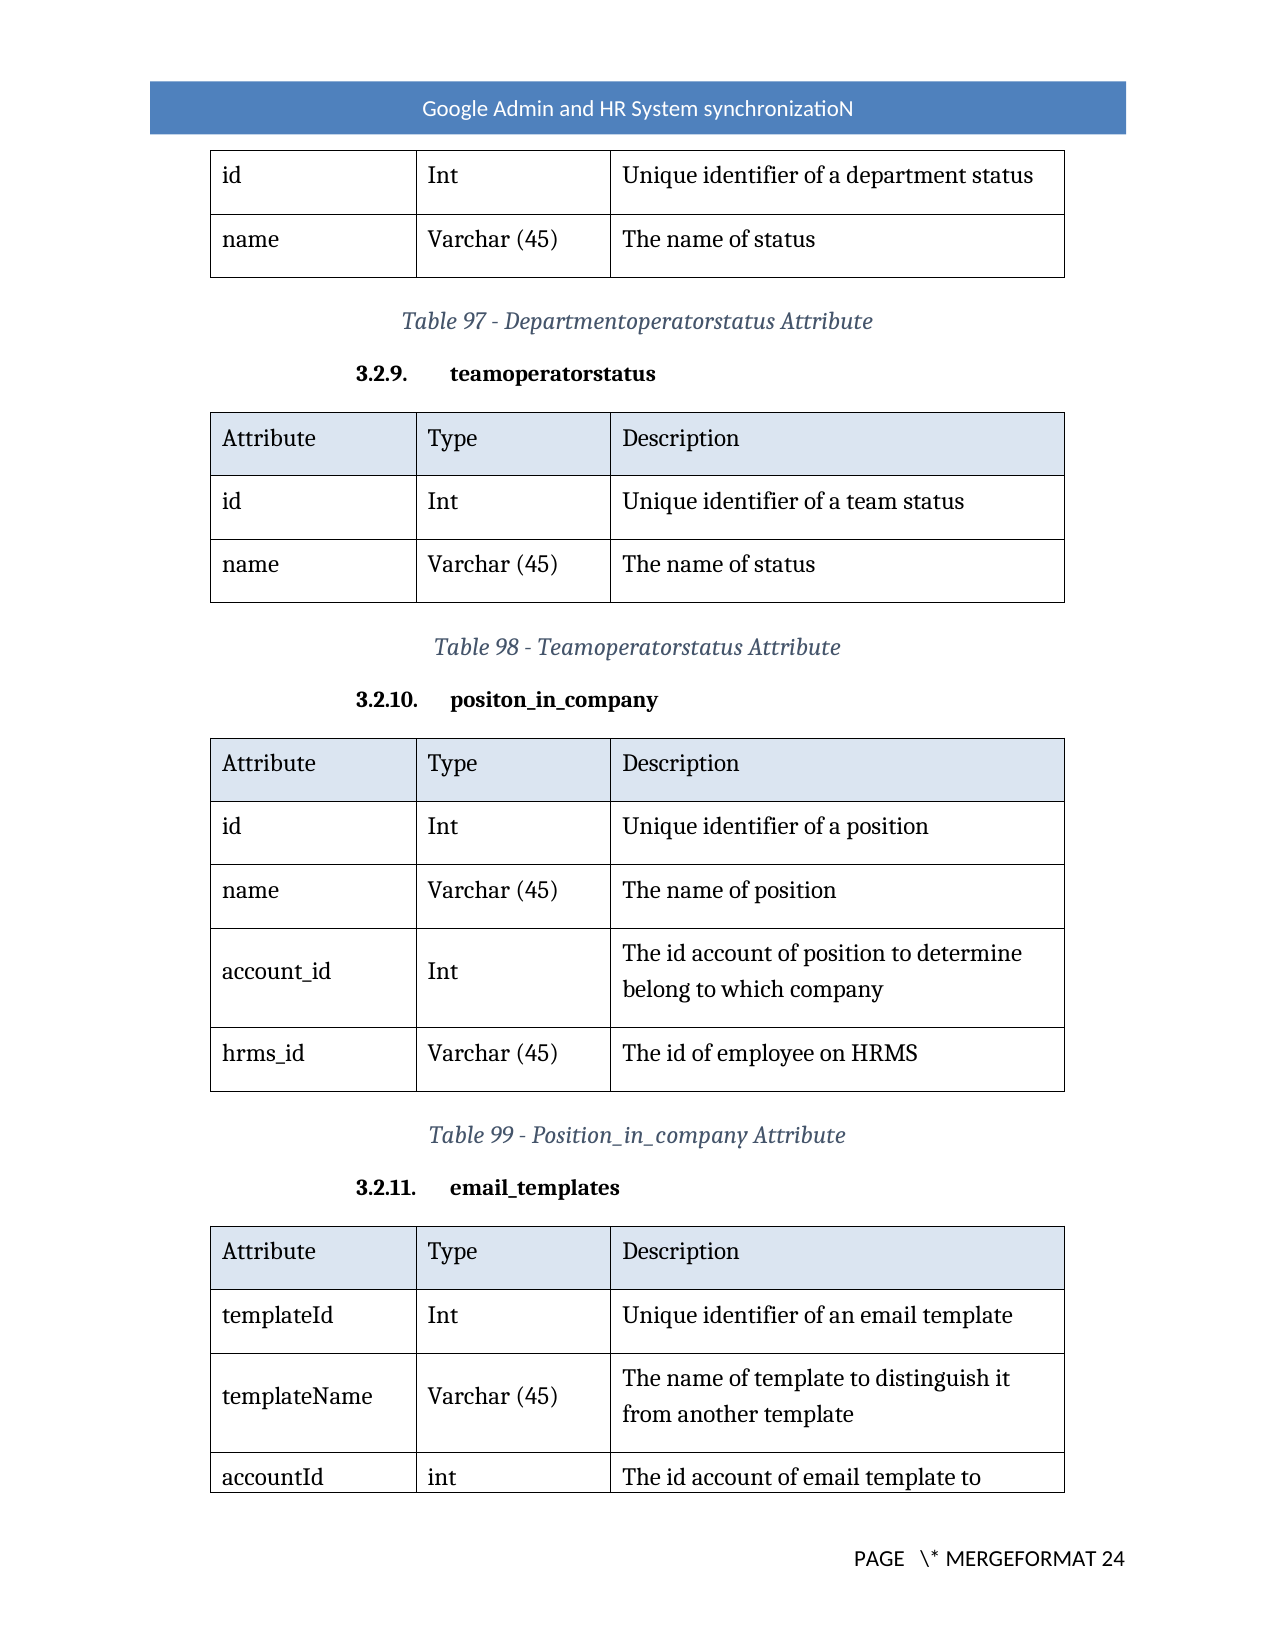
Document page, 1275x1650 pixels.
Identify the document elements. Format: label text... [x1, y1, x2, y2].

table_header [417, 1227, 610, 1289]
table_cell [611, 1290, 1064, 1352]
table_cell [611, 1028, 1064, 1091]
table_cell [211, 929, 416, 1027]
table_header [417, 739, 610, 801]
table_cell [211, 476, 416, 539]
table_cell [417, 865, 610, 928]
subtitle email_templates [356, 1174, 1125, 1201]
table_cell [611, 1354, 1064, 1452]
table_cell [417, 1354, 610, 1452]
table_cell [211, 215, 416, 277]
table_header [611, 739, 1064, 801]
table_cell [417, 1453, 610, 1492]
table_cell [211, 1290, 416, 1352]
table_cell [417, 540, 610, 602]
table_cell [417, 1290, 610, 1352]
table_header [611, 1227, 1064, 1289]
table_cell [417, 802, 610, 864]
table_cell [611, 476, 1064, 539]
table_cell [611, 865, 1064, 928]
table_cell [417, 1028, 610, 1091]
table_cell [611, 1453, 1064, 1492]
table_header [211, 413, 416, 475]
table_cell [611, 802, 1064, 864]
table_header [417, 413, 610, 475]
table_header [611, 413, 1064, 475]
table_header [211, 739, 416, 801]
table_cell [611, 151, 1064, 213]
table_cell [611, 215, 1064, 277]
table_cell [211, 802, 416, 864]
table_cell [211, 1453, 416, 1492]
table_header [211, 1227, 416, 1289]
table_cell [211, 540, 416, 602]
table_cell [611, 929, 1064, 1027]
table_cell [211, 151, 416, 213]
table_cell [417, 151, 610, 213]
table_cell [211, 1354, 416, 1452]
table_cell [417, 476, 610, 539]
subtitle positon_in_company [356, 686, 1125, 713]
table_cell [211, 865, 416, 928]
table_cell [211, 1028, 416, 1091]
subtitle teamoperatorstatus [356, 361, 1125, 387]
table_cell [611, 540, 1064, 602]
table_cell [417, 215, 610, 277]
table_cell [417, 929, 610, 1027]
